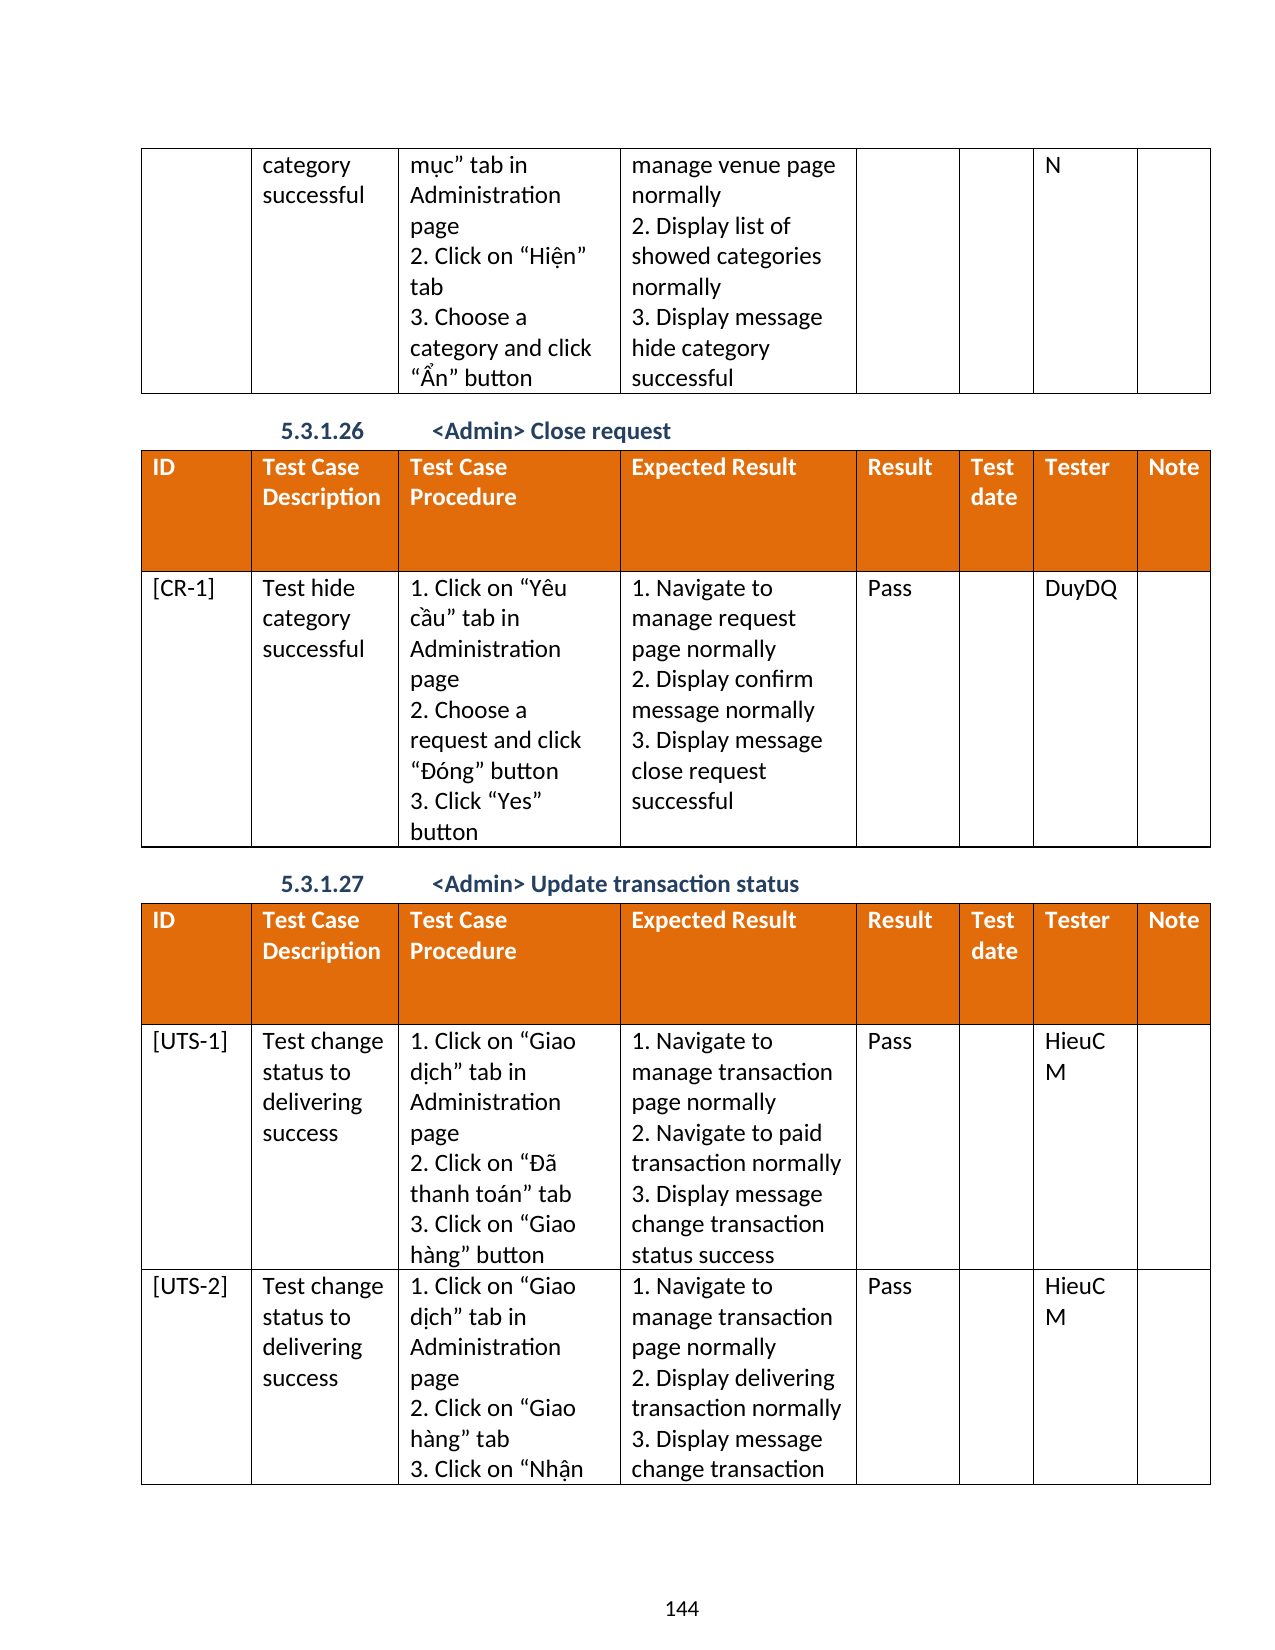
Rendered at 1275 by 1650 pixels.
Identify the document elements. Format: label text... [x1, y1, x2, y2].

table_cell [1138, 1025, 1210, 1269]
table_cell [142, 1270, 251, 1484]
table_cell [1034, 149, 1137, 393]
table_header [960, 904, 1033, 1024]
subtitle <Admin> Close request [281, 415, 1157, 445]
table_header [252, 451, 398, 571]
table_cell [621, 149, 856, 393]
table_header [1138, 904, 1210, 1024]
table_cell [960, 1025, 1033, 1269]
subtitle <Admin> Update transaction status [281, 868, 1157, 899]
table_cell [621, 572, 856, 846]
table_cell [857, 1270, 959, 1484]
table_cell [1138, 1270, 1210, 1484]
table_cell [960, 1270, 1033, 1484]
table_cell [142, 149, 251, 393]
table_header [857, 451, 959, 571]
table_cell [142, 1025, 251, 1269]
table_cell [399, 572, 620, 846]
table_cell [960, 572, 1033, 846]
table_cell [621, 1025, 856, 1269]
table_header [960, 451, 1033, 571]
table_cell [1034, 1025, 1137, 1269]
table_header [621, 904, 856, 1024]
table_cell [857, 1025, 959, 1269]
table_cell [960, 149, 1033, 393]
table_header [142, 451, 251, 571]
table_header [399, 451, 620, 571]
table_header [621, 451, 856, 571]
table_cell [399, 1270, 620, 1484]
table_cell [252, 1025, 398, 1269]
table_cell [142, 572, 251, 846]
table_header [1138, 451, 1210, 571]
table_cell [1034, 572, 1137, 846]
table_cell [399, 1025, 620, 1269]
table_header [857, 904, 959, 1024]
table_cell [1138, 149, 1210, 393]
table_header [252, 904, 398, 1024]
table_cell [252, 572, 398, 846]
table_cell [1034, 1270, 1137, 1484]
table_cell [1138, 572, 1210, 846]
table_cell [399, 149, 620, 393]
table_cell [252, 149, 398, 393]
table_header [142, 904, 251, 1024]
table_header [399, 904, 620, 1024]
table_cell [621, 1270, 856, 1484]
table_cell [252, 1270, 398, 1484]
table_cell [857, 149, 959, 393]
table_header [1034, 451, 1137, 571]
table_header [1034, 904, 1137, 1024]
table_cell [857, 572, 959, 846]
